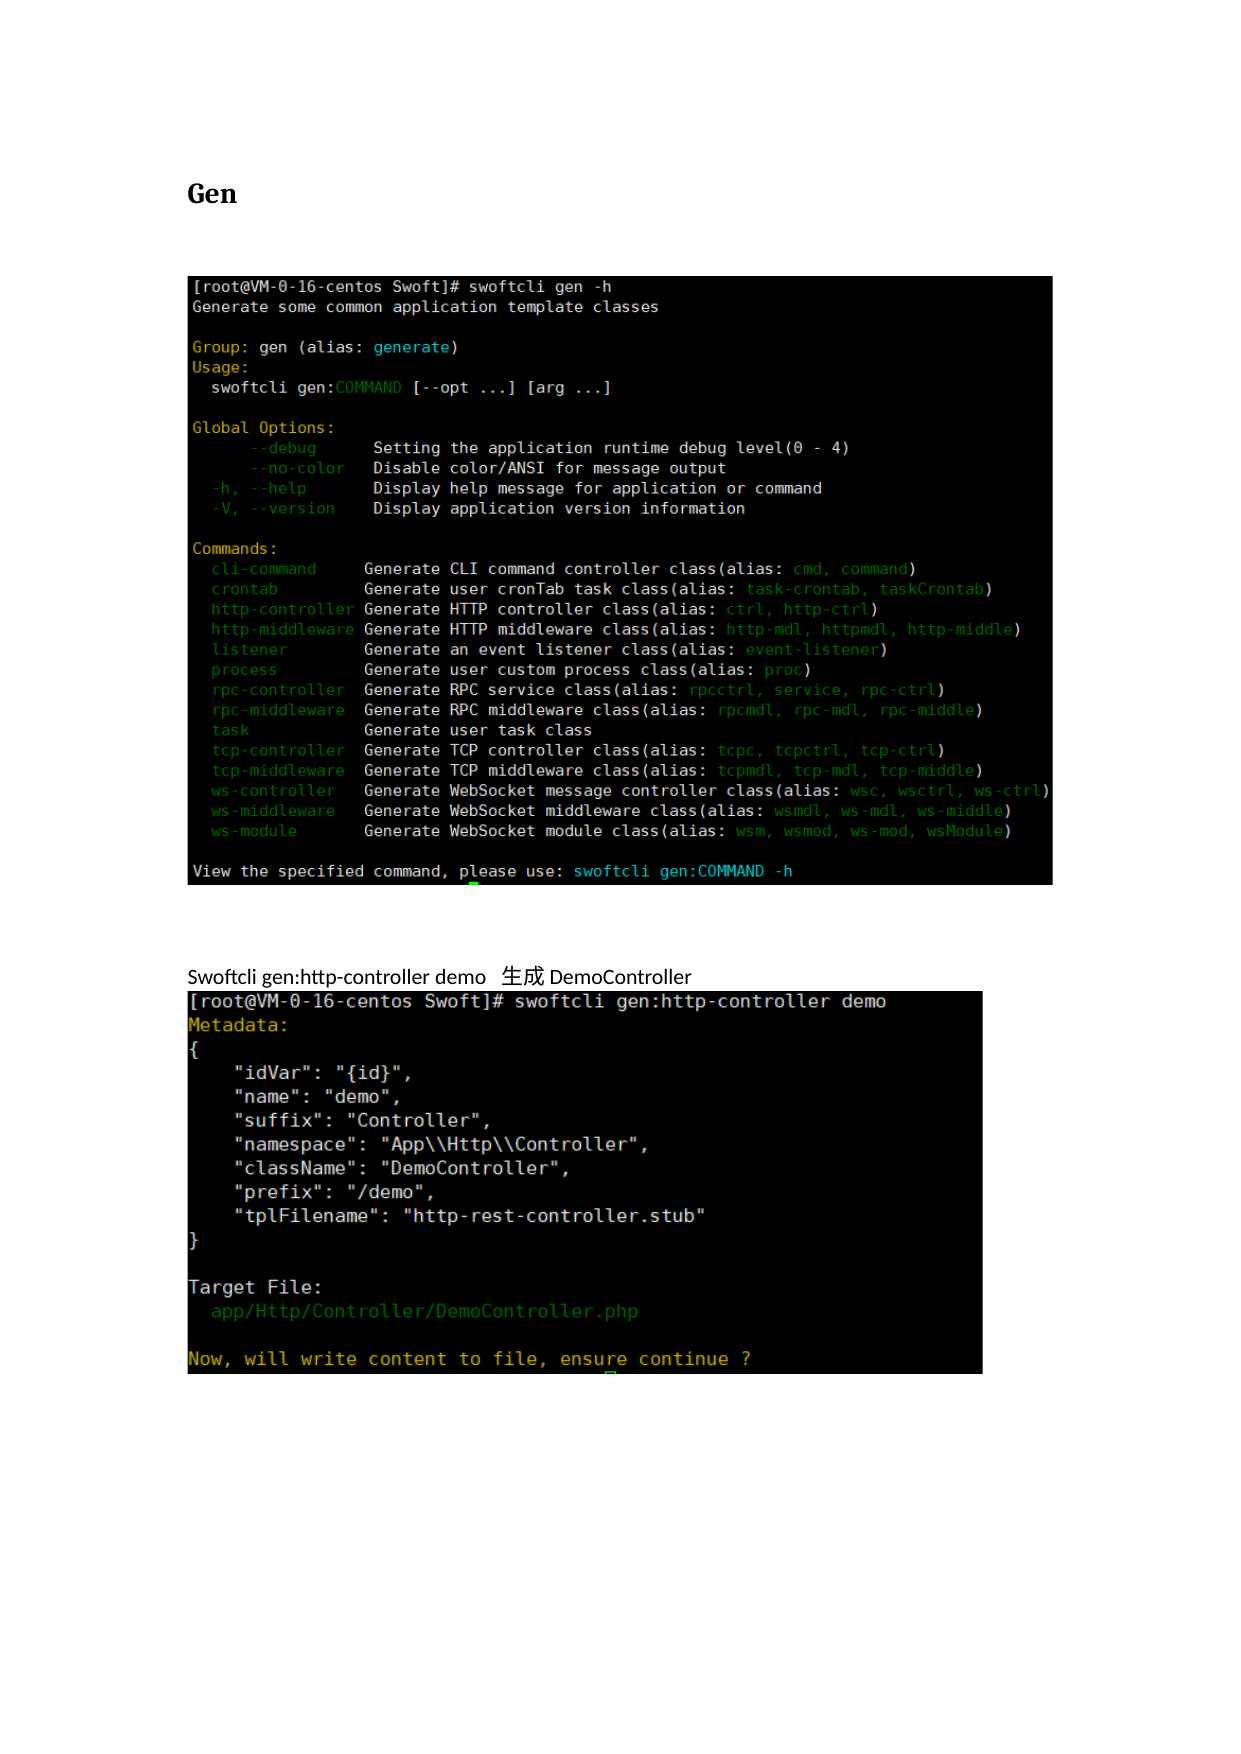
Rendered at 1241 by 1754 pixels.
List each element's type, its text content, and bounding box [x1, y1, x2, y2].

text Swoftcli gen:http-controller demo 生成DemoController [187, 958, 1053, 991]
picture [187, 276, 1053, 885]
picture [187, 991, 983, 1374]
subtitle Gen [187, 162, 1053, 227]
